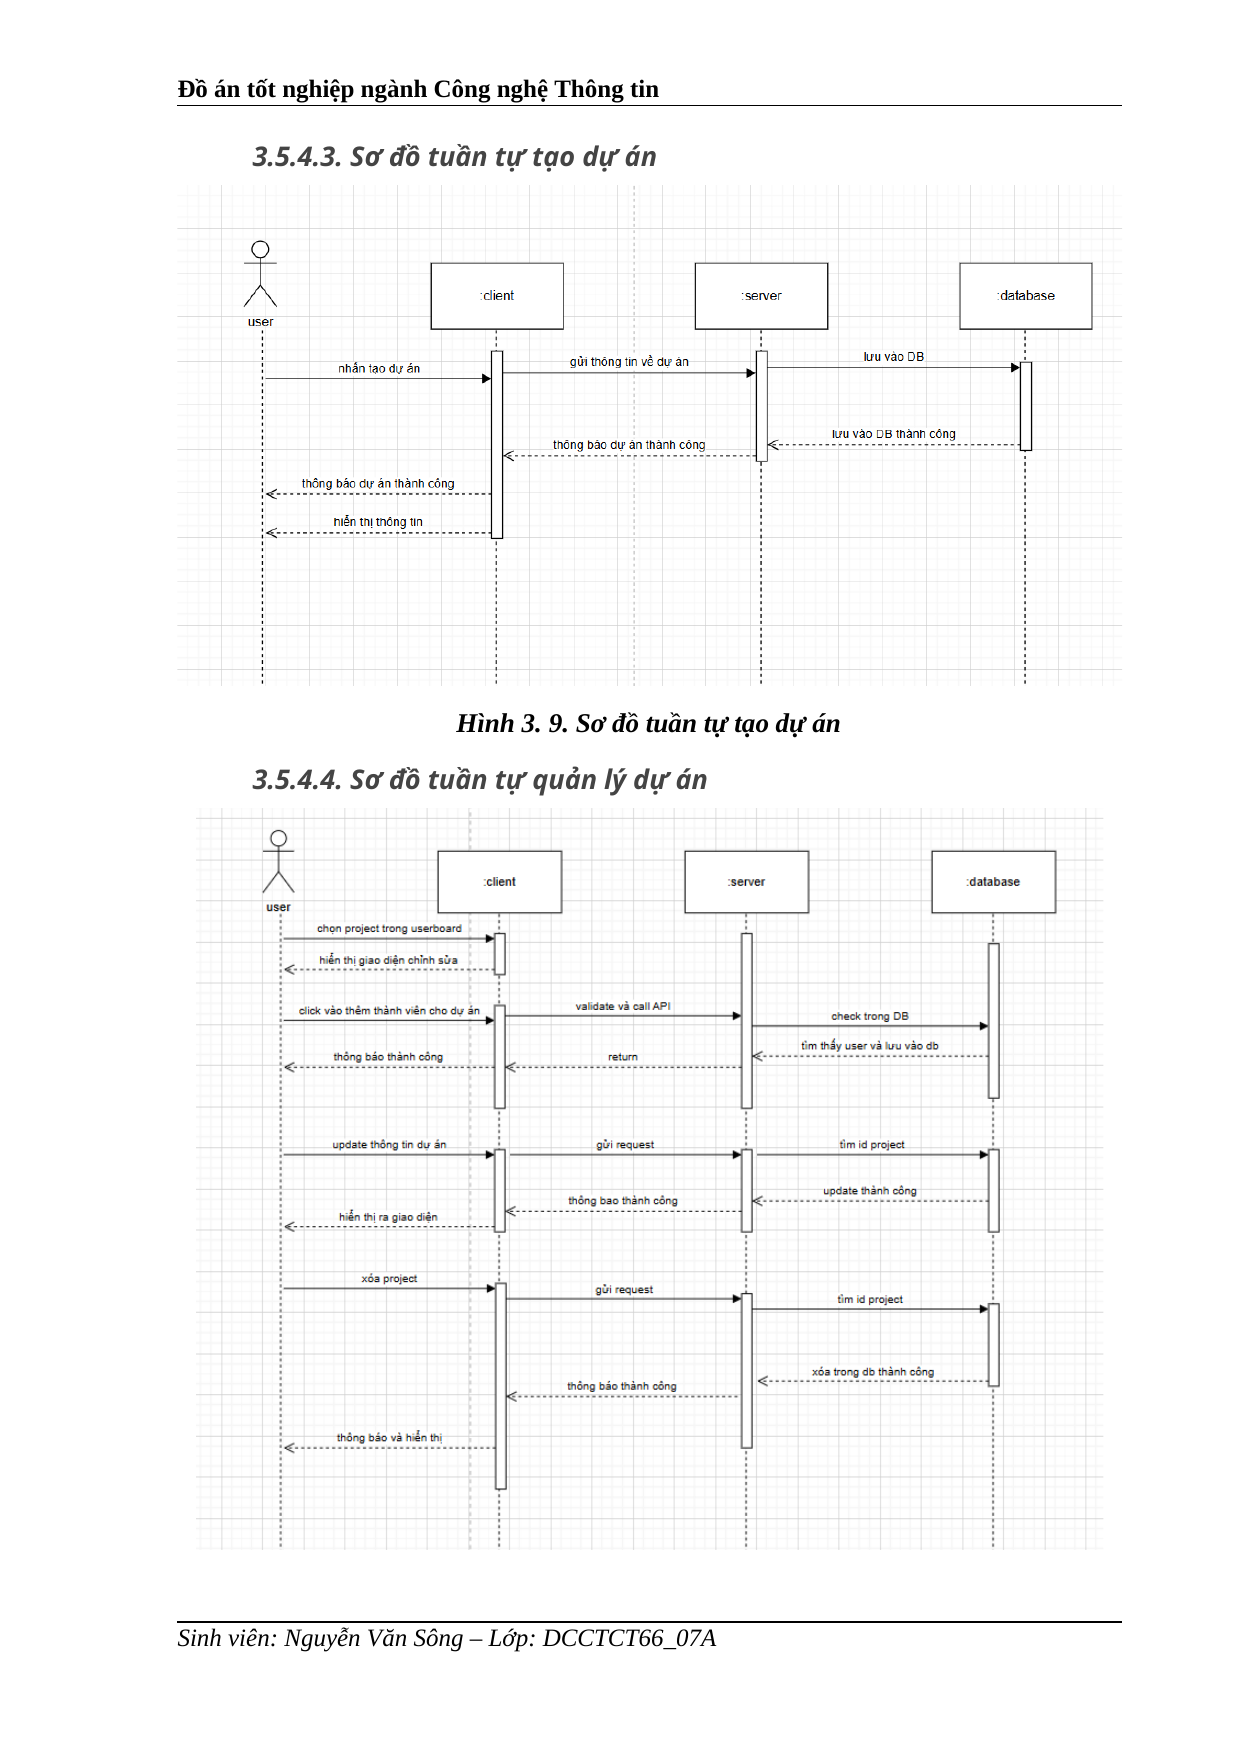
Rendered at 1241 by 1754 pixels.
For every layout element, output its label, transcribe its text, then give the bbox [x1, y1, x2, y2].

picture [196, 808, 1104, 1550]
subtitle 3.5.4.3. Sơ đồ tuần tự tạo dự án [177, 137, 1122, 174]
picture [177, 185, 1123, 686]
subtitle 3.5.4.4. Sơ đồ tuần tự quản lý dự án [177, 760, 1122, 797]
